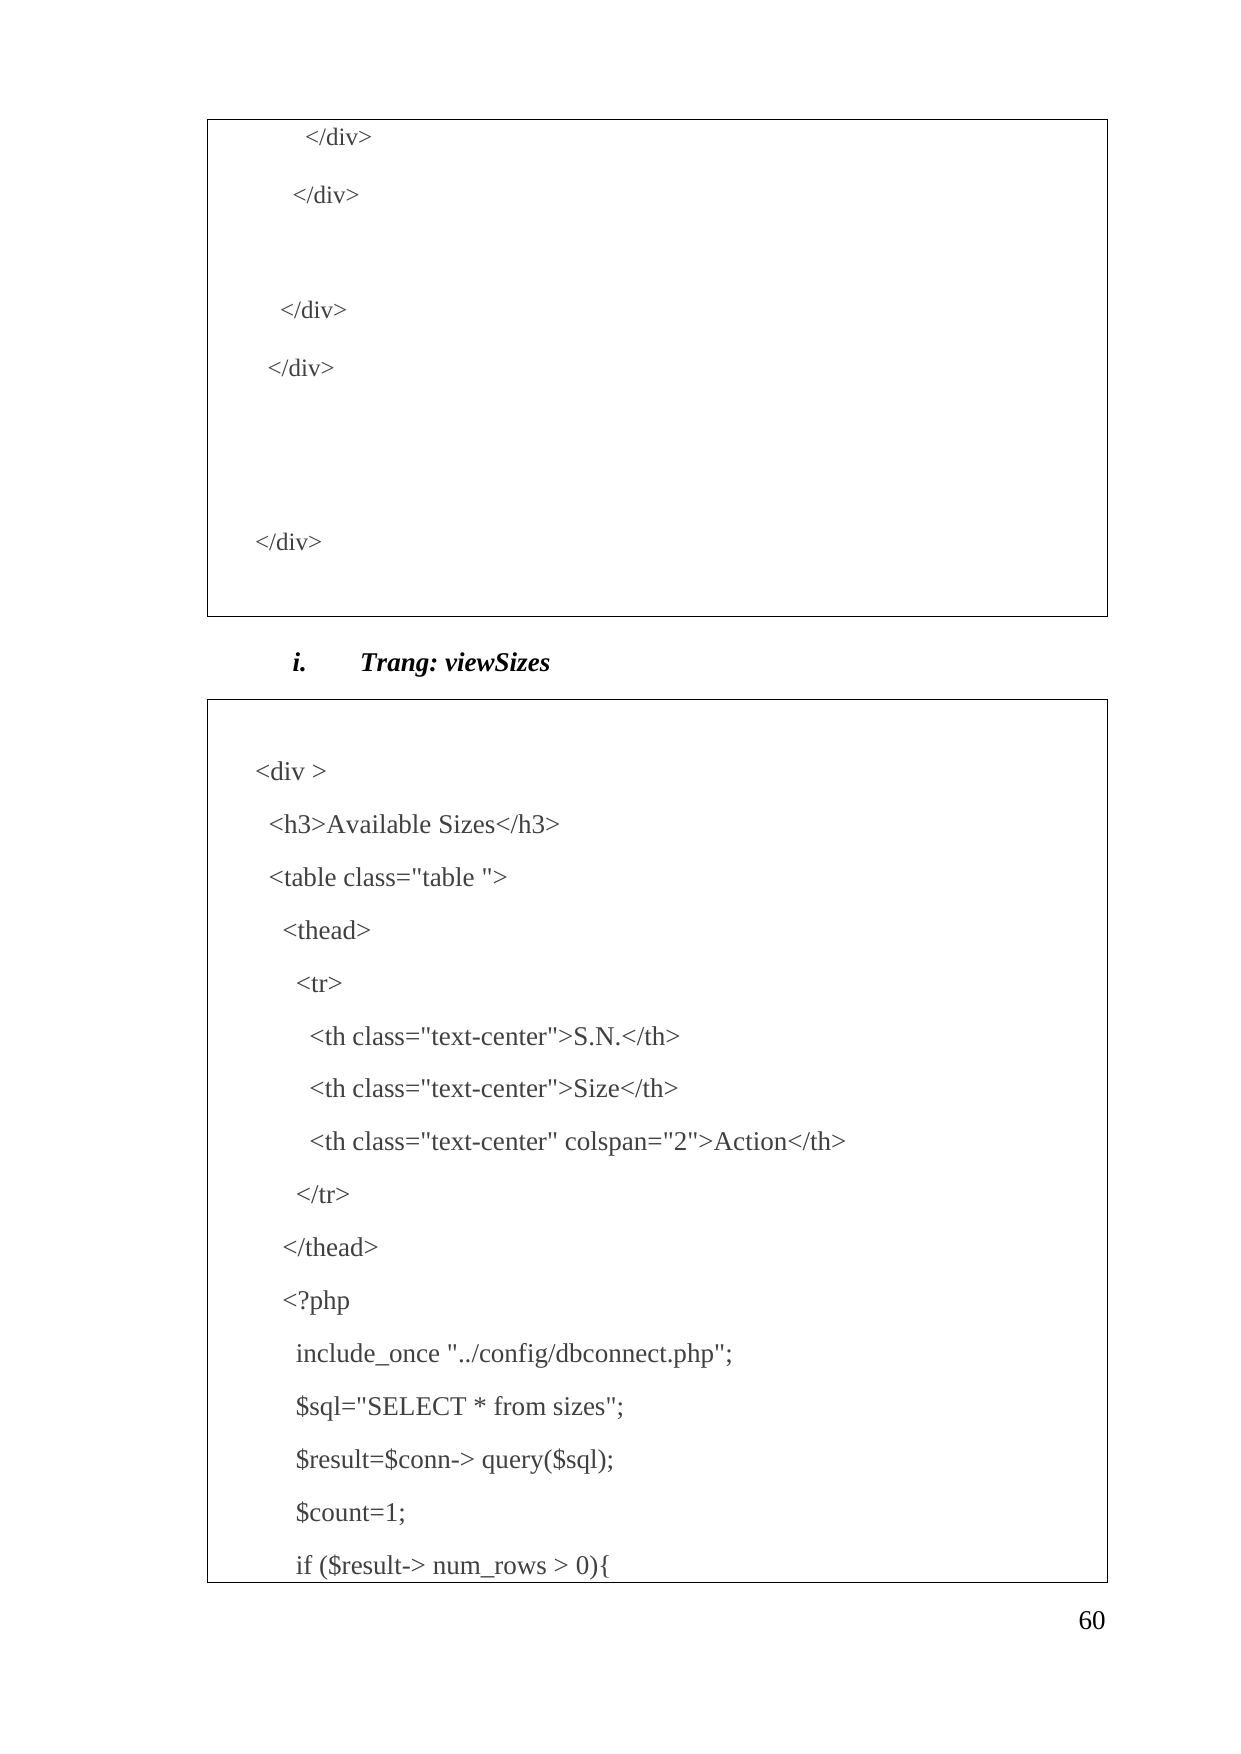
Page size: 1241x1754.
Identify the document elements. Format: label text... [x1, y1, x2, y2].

text </thead> [208, 1228, 1107, 1262]
text </tr> [208, 1175, 1107, 1209]
text <th class="text-center">Size</th> [208, 1069, 1107, 1104]
text <div > [208, 752, 1107, 786]
subtitle Trang: viewSizes [247, 646, 1105, 677]
text include_once "../config/dbconnect.php"; [208, 1334, 1107, 1368]
text if ($result-> num_rows > 0){ [208, 1546, 1107, 1582]
text <?php [208, 1281, 1107, 1315]
text <thead> [208, 911, 1107, 945]
text <th class="text-center">S.N.</th> [208, 1017, 1107, 1051]
text $sql="SELECT * from sizes"; [208, 1387, 1107, 1421]
text <tr> [208, 964, 1107, 998]
text </div> [208, 350, 1107, 382]
text <table class="table "> [208, 858, 1107, 892]
text </div> [208, 120, 1107, 151]
text <th class="text-center" colspan="2">Action</th> [208, 1122, 1107, 1157]
text <h3>Available Sizes</h3> [208, 805, 1107, 839]
text </div> [208, 524, 1107, 556]
text $count=1; [208, 1493, 1107, 1527]
text $result=$conn-> query($sql); [208, 1440, 1107, 1474]
text </div> [208, 177, 1107, 208]
text </div> [208, 292, 1107, 324]
